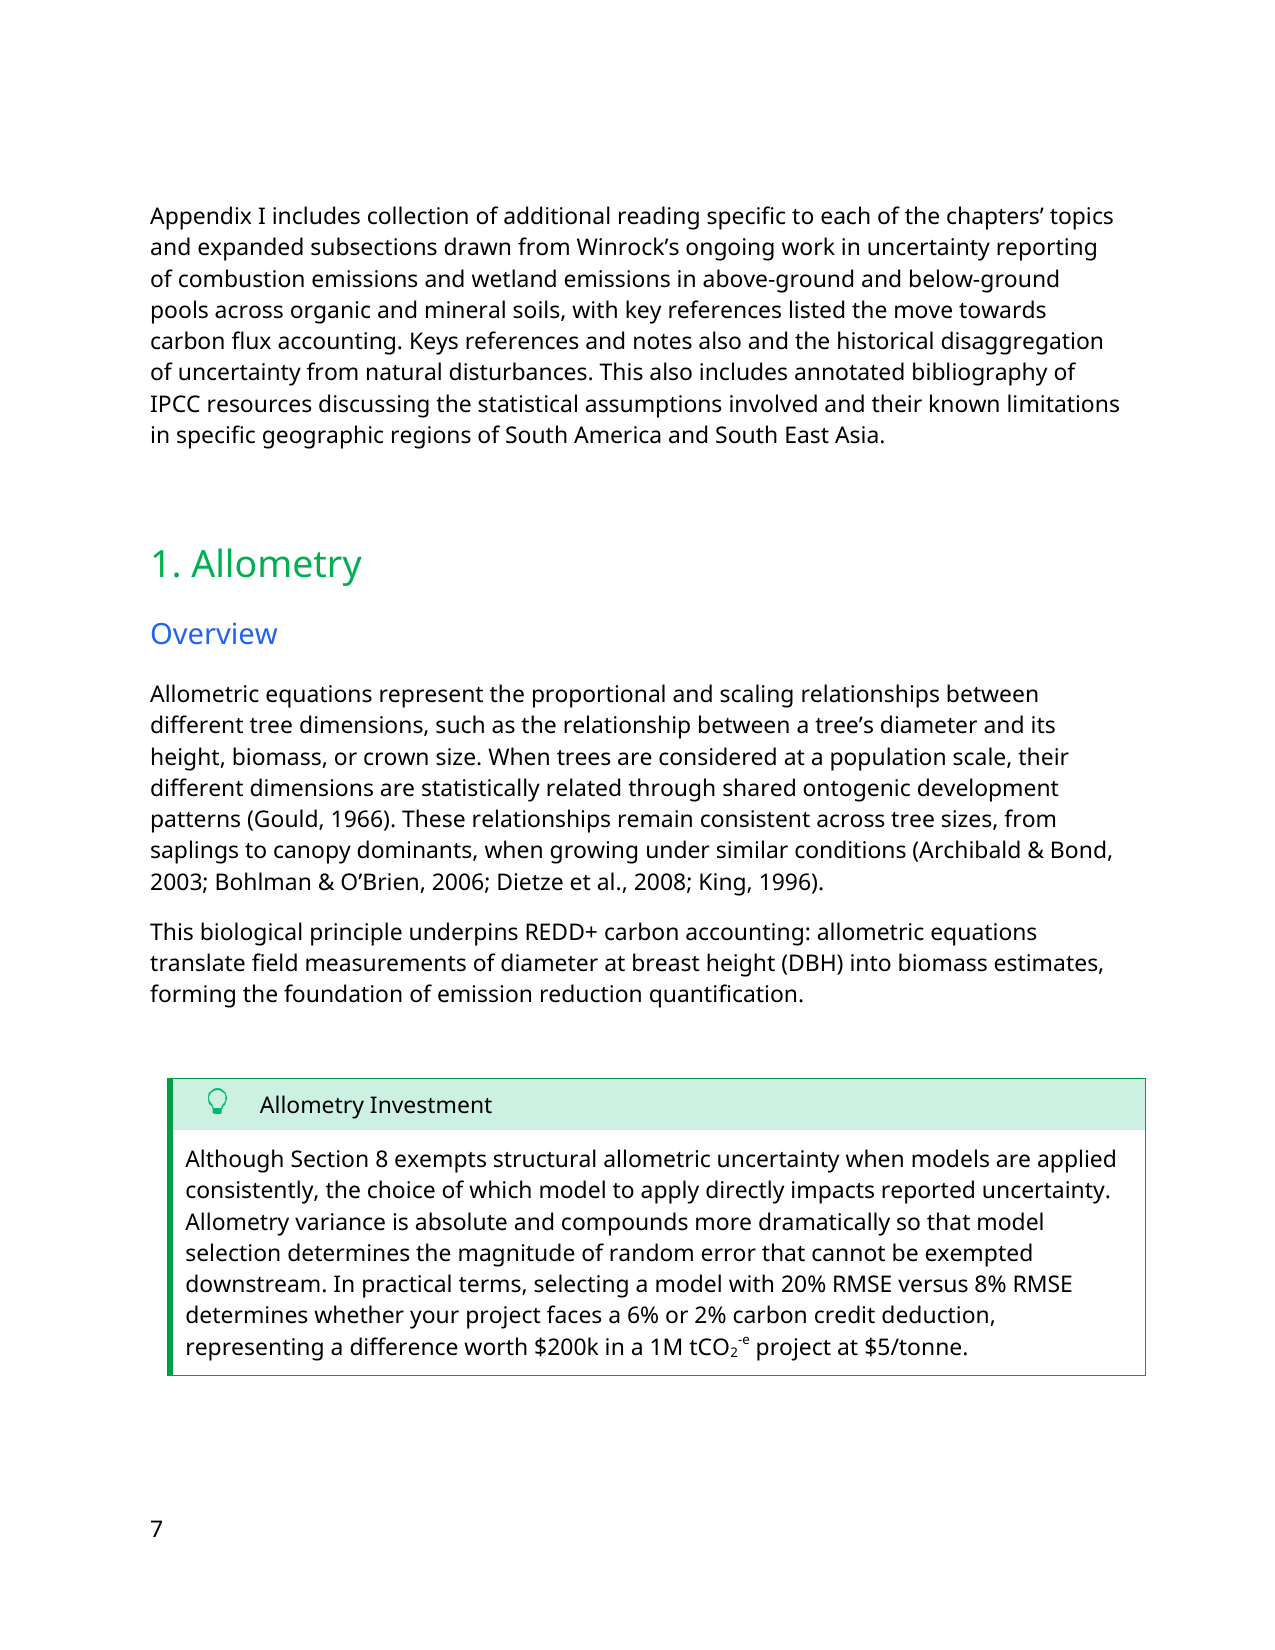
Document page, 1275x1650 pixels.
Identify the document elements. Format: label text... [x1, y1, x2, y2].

text This biological principle underpins REDD+ carbon accounting: allometric equations translate field measurements of diameter at breast height (DBH) into biomass estimates, forming the foundation of emission reduction quantification. [150, 916, 1125, 1009]
table_cell Although Section 8 exempts structural allometric uncertainty when models are applied consistently, the choice of which model to apply directly impacts reported uncertainty. Allometry variance is absolute and compounds more dramatically so that model selection determines the magnitude of random error that cannot be exempted downstream. In practical terms, selecting a model with 20% RMSE versus 8% RMSE determines whether your project faces a 6% or 2% carbon credit deduction, representing a difference worth $200k in a 1M tCO2-e project at $5/tonne. [173, 1130, 1145, 1375]
subtitle Overview [150, 613, 1125, 653]
text Appendix I includes collection of additional reading specific to each of the chapters’ topics and expanded subsections drawn from Winrock’s ongoing work in uncertainty reporting of combustion emissions and wetland emissions in above-ground and below-ground pools across organic and mineral soils, with key references listed the move towards carbon flux accounting. Keys references and notes also and the historical disaggregation of uncertainty from natural disturbances. This also includes annotated bibliography of IPCC resources discussing the statistical assumptions involved and their known limitations in specific geographic regions of South America and South East Asia. [150, 200, 1125, 450]
subtitle 1. Allometry [150, 537, 1125, 588]
picture [204, 1088, 229, 1114]
text Allometric equations represent the proportional and scaling relationships between different tree dimensions, such as the relationship between a tree’s diameter and its height, biomass, or crown size. When trees are considered at a population scale, their different dimensions are statistically related through shared ontogenic development patterns (Gould, 1966). These relationships remain consistent across tree sizes, from saplings to canopy dominants, when growing under similar conditions (Archibald & Bond, 2003; Bohlman & O’Brien, 2006; Dietze et al., 2008; King, 1996). [150, 678, 1125, 897]
table_header Allometry Investment [173, 1079, 1145, 1130]
